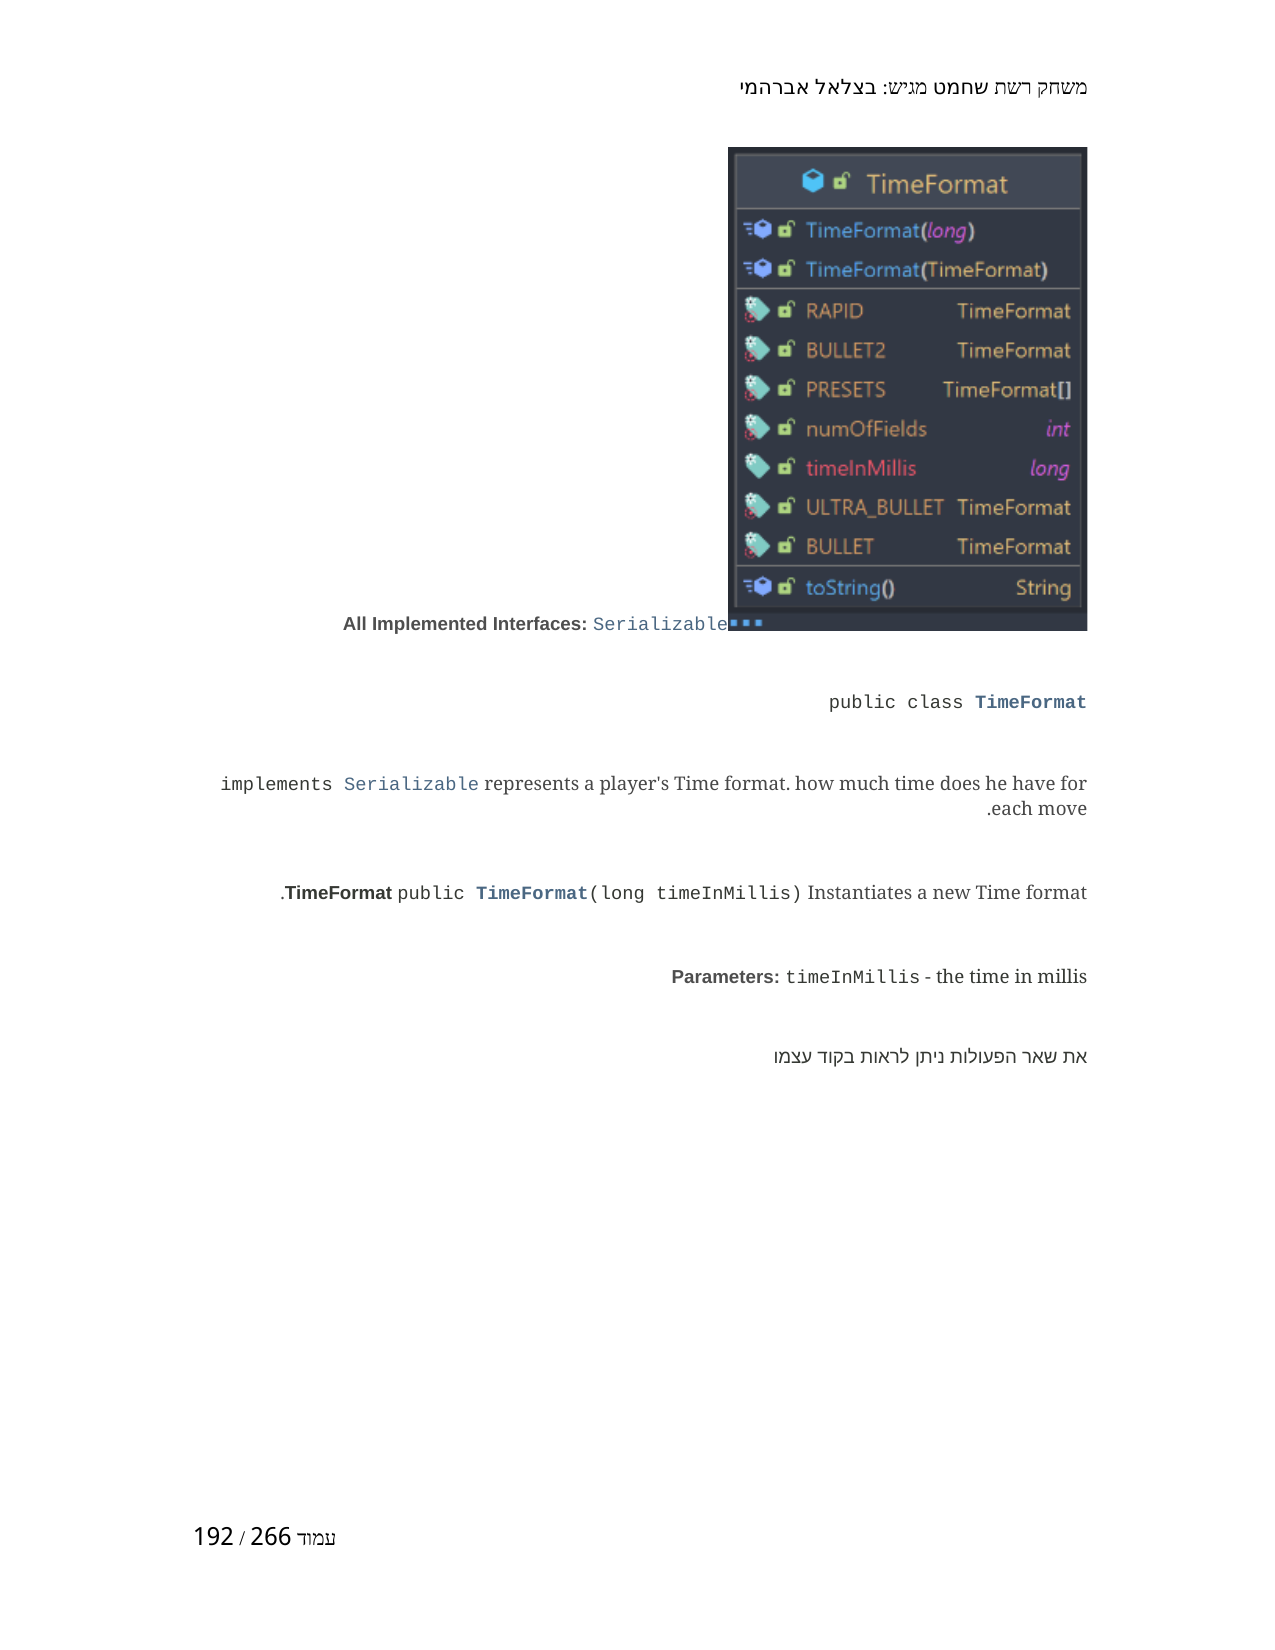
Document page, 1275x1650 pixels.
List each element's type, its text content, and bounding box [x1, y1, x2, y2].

text את שאר הפעולות ניתן לראות בקוד עצמו [187, 1046, 1087, 1067]
text TimeFormat public TimeFormat​(long timeInMillis) Instantiates a new Time format. [187, 880, 1087, 907]
picture [728, 147, 1088, 631]
text Parameters: timeInMillis - the time in millis [187, 964, 1087, 989]
text public class TimeFormat [187, 692, 1087, 714]
text implements Serializable represents a player's Time format. how much time does he have for each move. [187, 770, 1087, 823]
